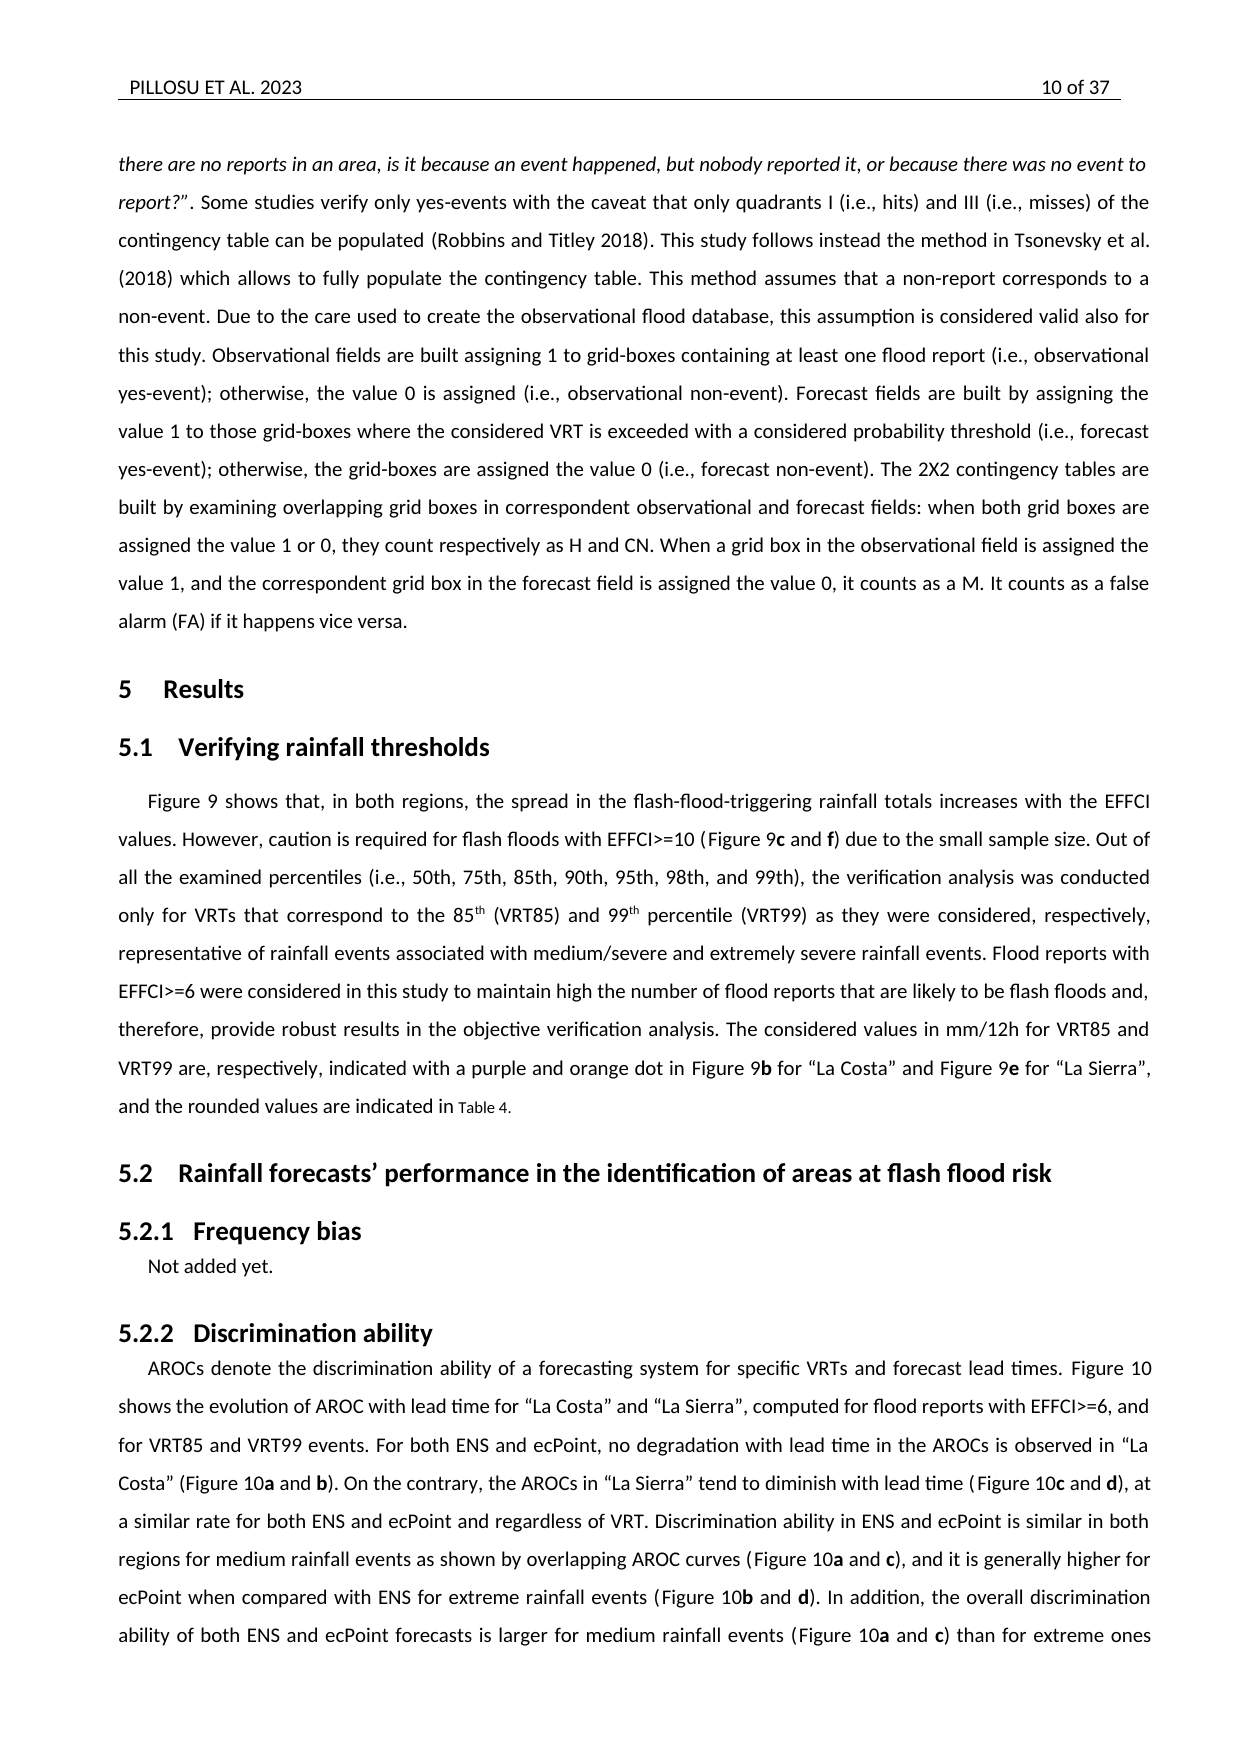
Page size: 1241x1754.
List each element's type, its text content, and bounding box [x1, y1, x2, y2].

subtitle Discrimination ability [118, 1316, 1152, 1349]
subtitle Results [118, 672, 1152, 705]
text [118, 1356, 1152, 1648]
subtitle Rainfall forecasts’ performance in the identification of areas at flash flood risk [118, 1156, 1152, 1189]
text Not added yet. [118, 1253, 1152, 1279]
subtitle Frequency bias [118, 1214, 1152, 1247]
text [118, 151, 1152, 634]
text Figure 9 shows that, in both regions, the spread in the flash-flood-triggering rainfall totals increases with the EFFCI values. However, caution is required for flash floods with EFFCI>=10 (Figure 9c and f) due to the small sample size. Out of all the examined percentiles (i.e., 50th, 75th, 85th, 90th, 95th, 98th, and 99th), the verification analysis was conducted only for VRTs that correspond to the 85th (VRT85) and 99th percentile (VRT99) as they were considered, respectively, representative of rainfall events associated with medium/severe and extremely severe rainfall events. Flood reports with EFFCI>=6 were considered in this study to maintain high the number of flood reports that are likely to be flash floods and, therefore, provide robust results in the objective verification analysis. The considered values in mm/12h for VRT85 and VRT99 are, respectively, indicated with a purple and orange dot in Figure 9b for “La Costa” and Figure 9e for “La Sierra”, and the rounded values are indicated in Table 4. [118, 788, 1152, 1118]
subtitle Verifying rainfall thresholds [118, 730, 1152, 763]
